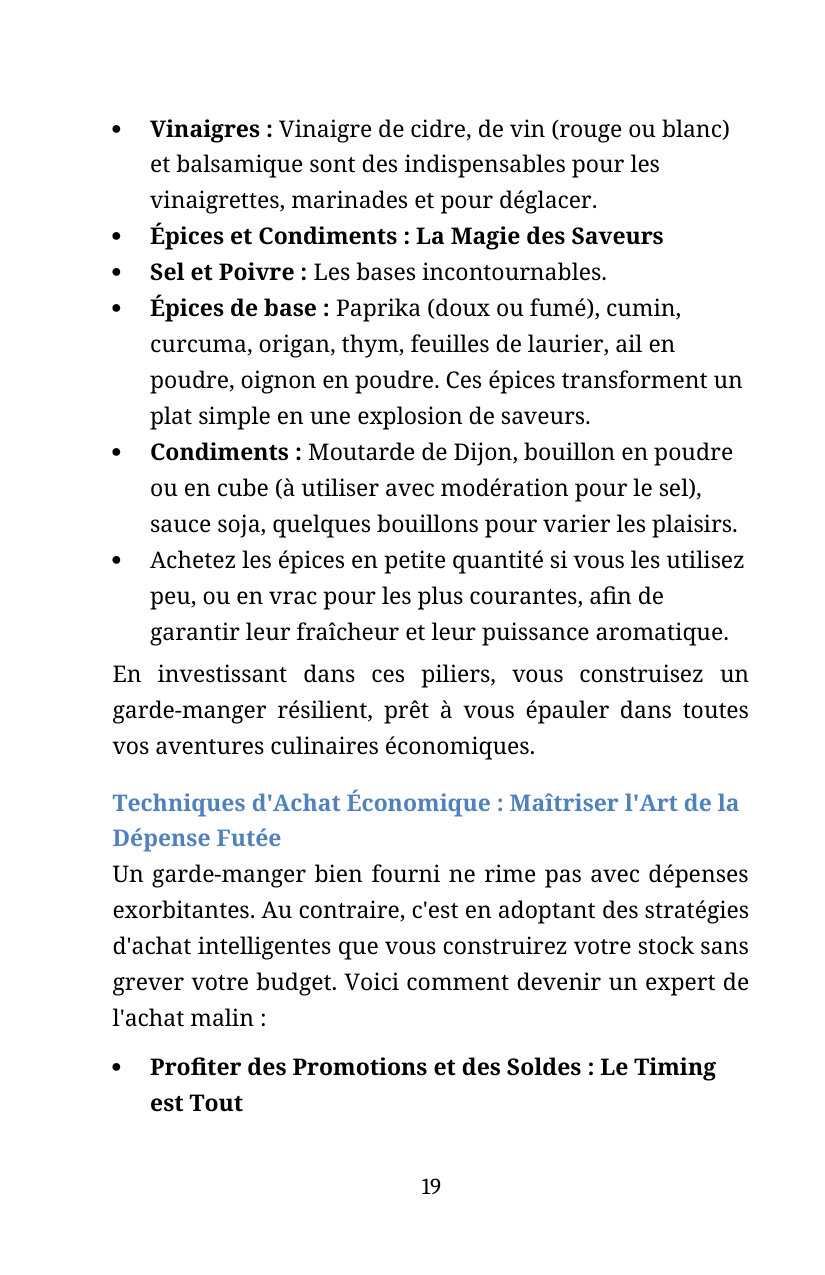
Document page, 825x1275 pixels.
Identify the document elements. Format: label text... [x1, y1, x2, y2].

list Profiter des Promotions et des Soldes : Le Timing est Tout [112, 1051, 750, 1118]
list Achetez les épices en petite quantité si vous les utilisez peu, ou en vrac pour les plus courantes, afin de garantir leur fraîcheur et leur puissance aromatique. [112, 544, 750, 647]
list Condiments : Moutarde de Dijon, bouillon en poudre ou en cube (à utiliser avec modération pour le sel), sauce soja, quelques bouillons pour varier les plaisirs. [112, 436, 750, 539]
list Sel et Poivre : Les bases incontournables. [112, 256, 750, 287]
list Épices de base : Paprika (doux ou fumé), cumin, curcuma, origan, thym, feuilles de laurier, ail en poudre, oignon en poudre. Ces épices transforment un plat simple en une explosion de saveurs. [112, 292, 750, 431]
text En investissant dans ces piliers, vous construisez un garde-manger résilient, prêt à vous épauler dans toutes vos aventures culinaires économiques. [112, 658, 750, 761]
list Vinaigres : Vinaigre de cidre, de vin (rouge ou blanc) et balsamique sont des indispensables pour les vinaigrettes, marinades et pour déglacer. [112, 112, 750, 216]
list Épices et Condiments : La Magie des Saveurs [112, 220, 750, 252]
text Un garde-manger bien fourni ne rime pas avec dépenses exorbitantes. Au contraire, c'est en adoptant des stratégies d'achat intelligentes que vous construirez votre stock sans grever votre budget. Voici comment devenir un expert de l'achat malin : [112, 858, 750, 1033]
subtitle Techniques d'Achat Économique : Maîtriser l'Art de la Dépense Futée [112, 786, 750, 854]
